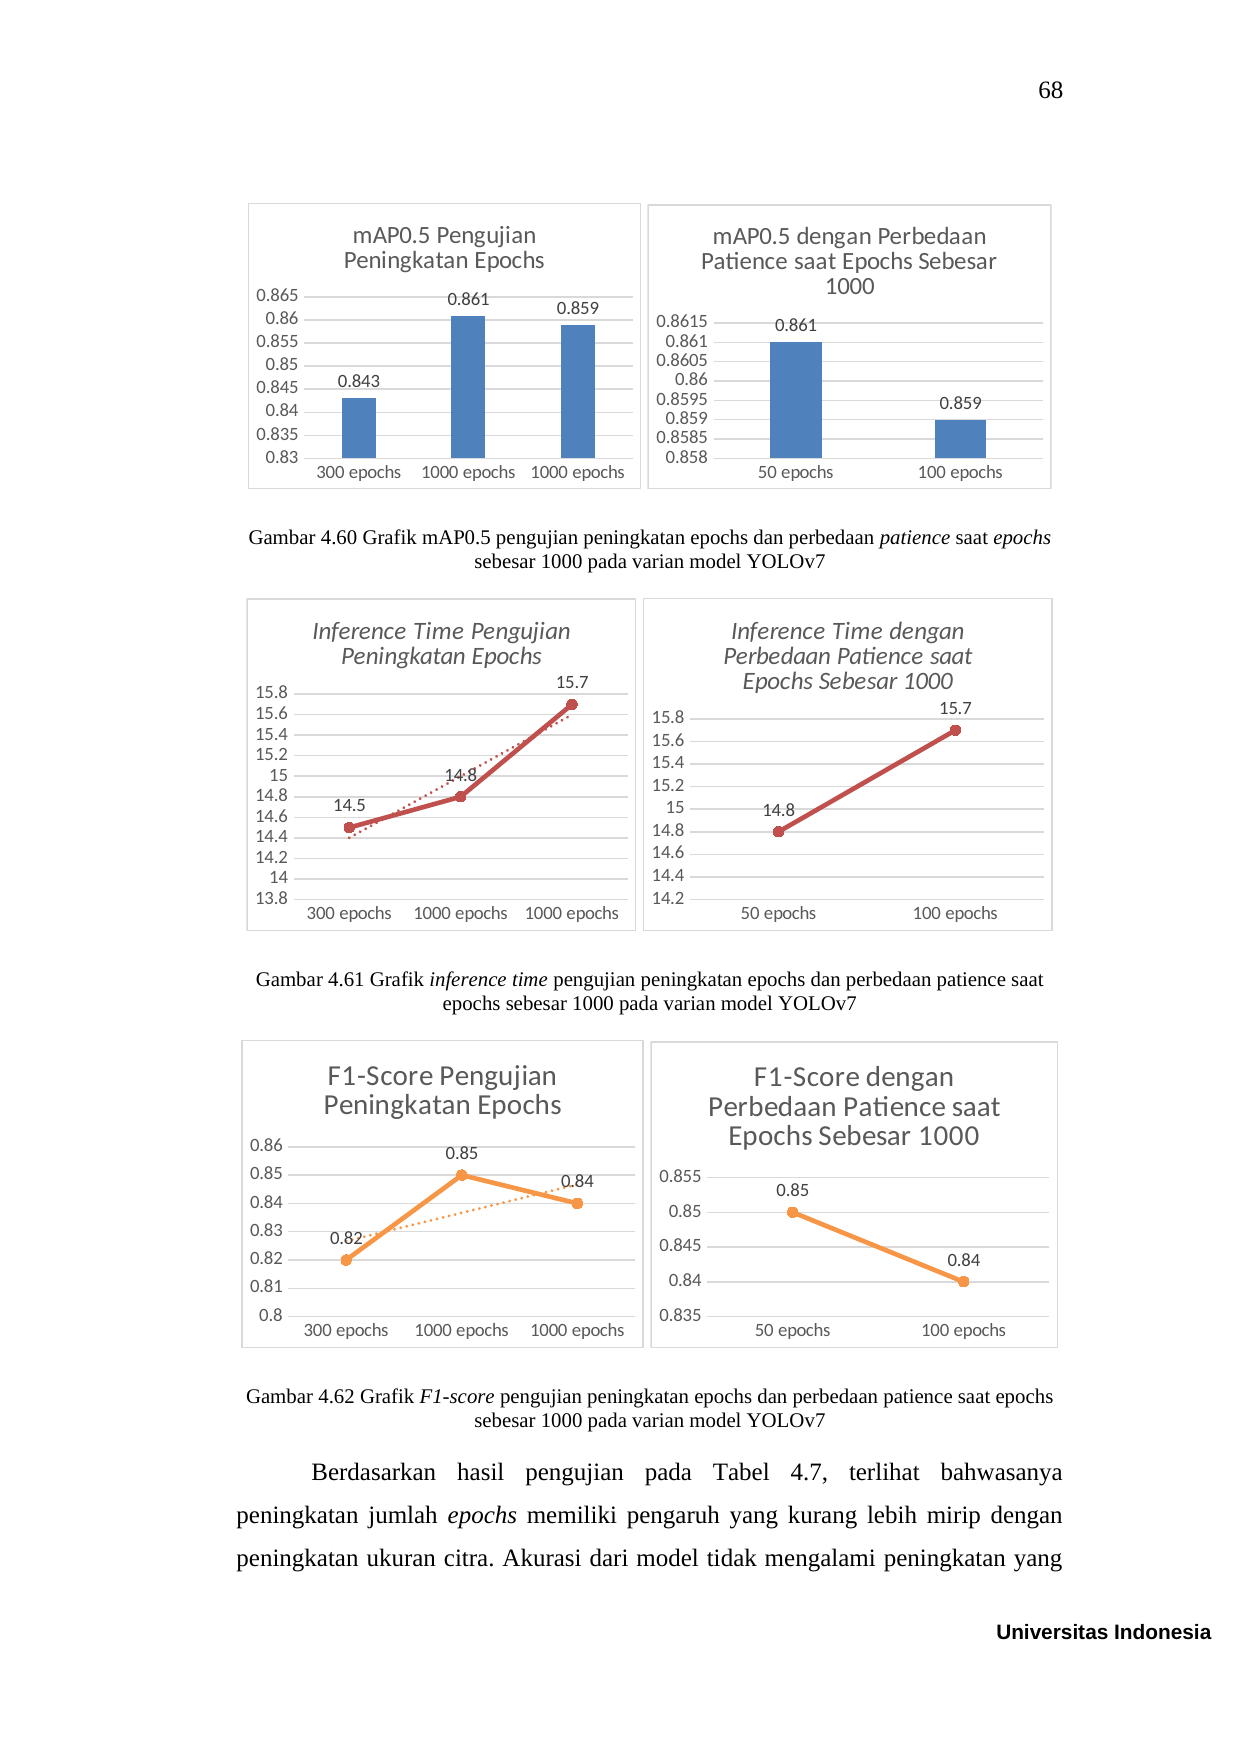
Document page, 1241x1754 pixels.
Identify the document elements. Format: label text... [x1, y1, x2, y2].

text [236, 1457, 1063, 1572]
